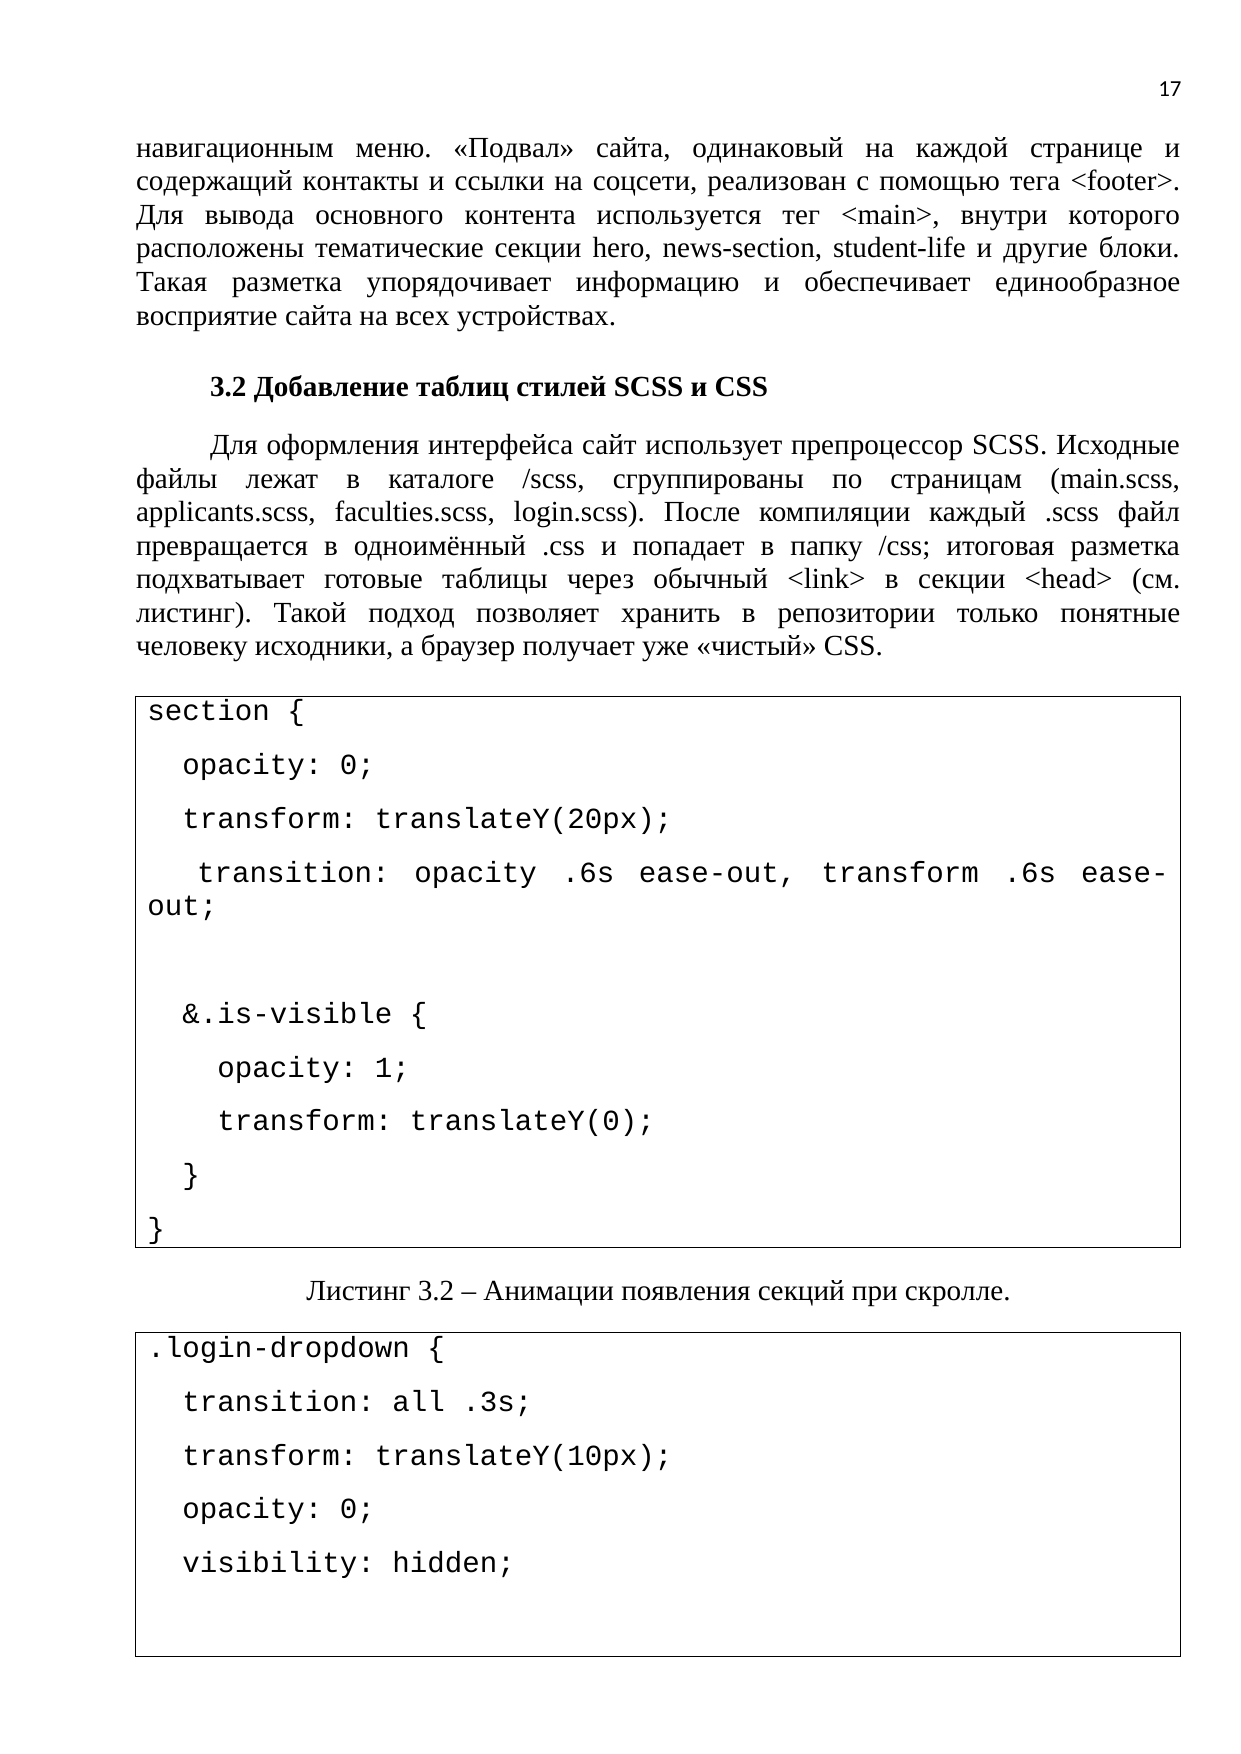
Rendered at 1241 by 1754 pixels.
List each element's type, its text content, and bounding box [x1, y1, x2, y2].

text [136, 130, 1181, 331]
table_header section { opacity: 0; transform: translateY(20px); transition: opacity .6s ease-out, transform .6s ease-out; &.is-visible { opacity: 1; transform: translateY(0); } } [136, 697, 1180, 1247]
text Для оформления интерфейса сайт использует препроцессор SCSS. Исходные файлы лежат в каталоге /scss, сгруппированы по страницам (main.scss, applicants.scss, faculties.scss, login.scss). После компиляции каждый .scss файл превращается в одноимённый .css и попадает в папку /css; итоговая разметка подхватывает готовые таблицы через обычный <link> в секции <head> (см. листинг). Такой подход позволяет хранить в репозитории только понятные человеку исходники, а браузер получает уже «чистый» CSS. [136, 427, 1181, 662]
text 3.2 Добавление таблиц стилей SCSS и CSS [136, 369, 1181, 402]
text Листинг 3.2 – Анимации появления секций при скролле. [136, 1273, 1181, 1307]
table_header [136, 1333, 1180, 1656]
